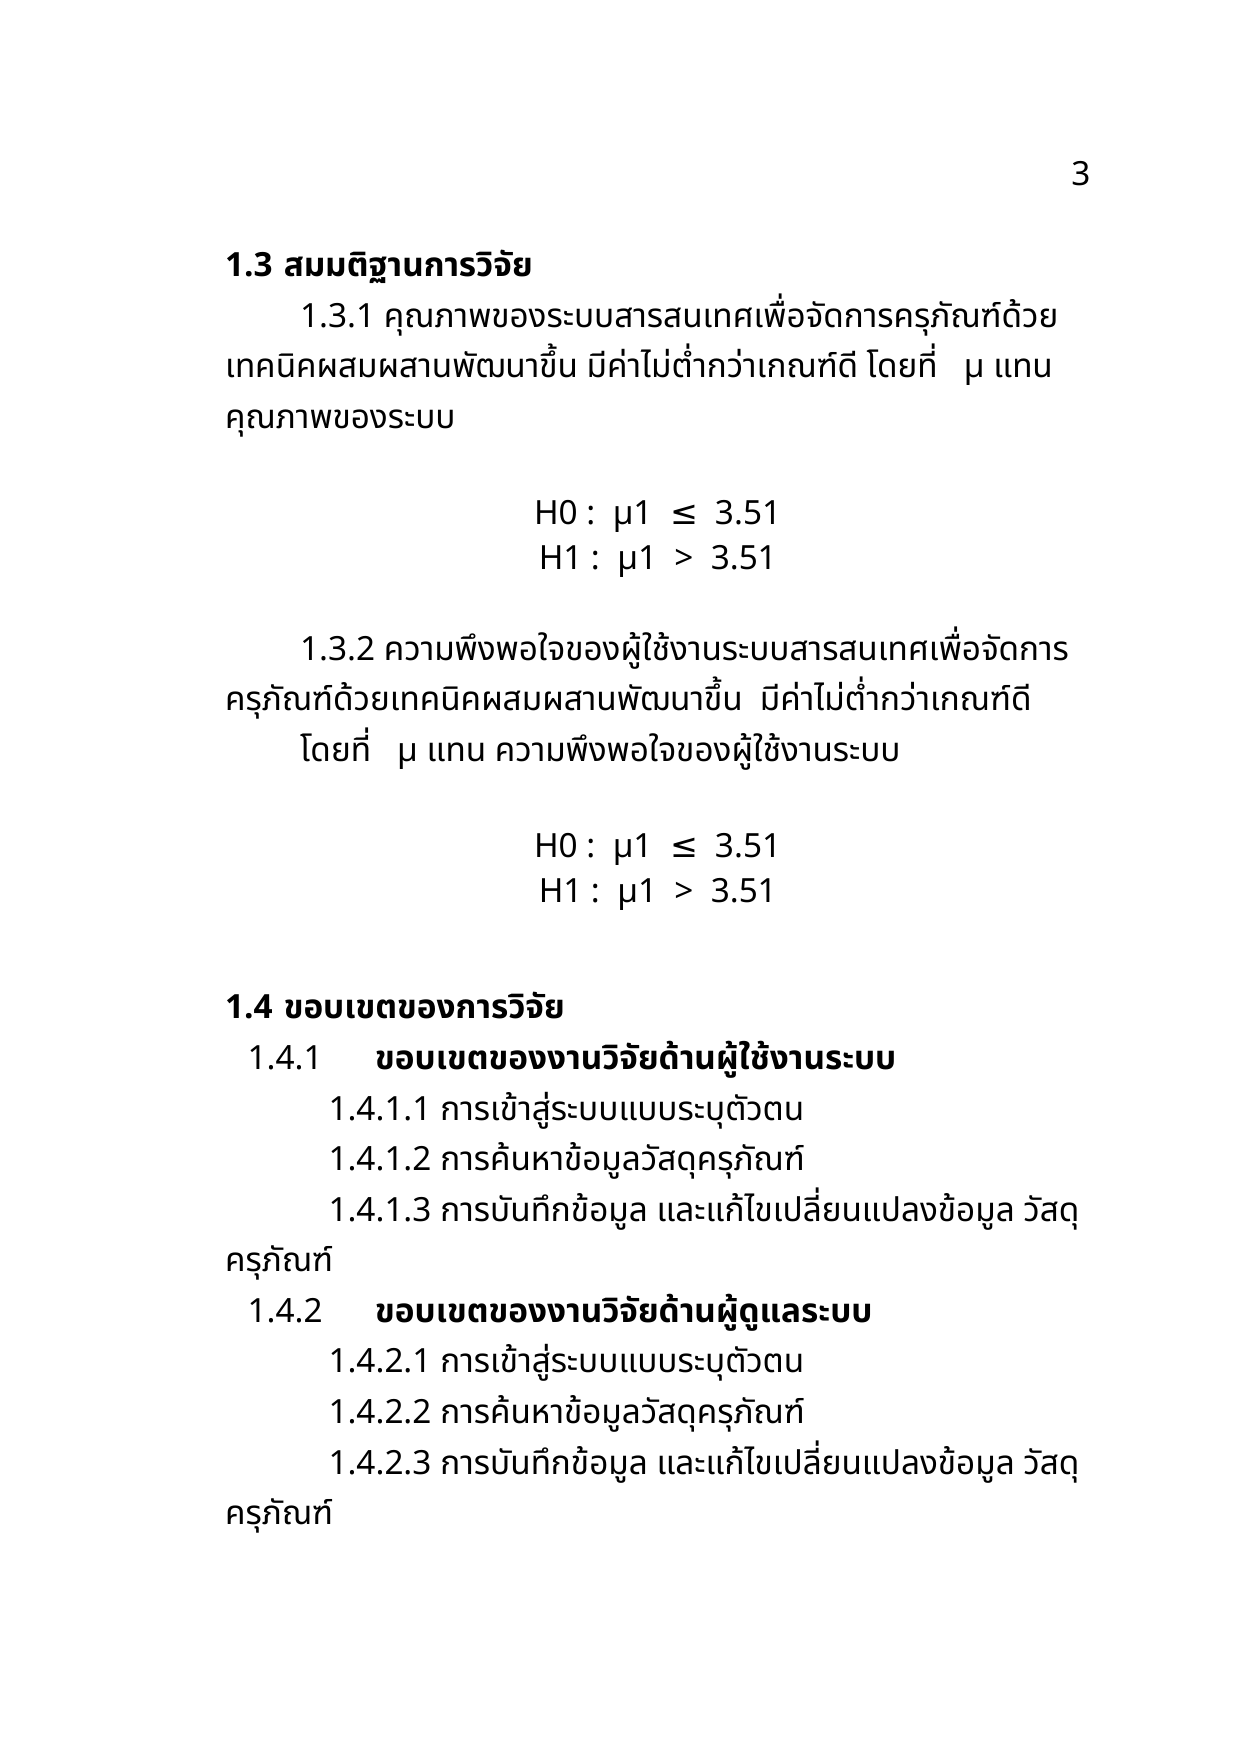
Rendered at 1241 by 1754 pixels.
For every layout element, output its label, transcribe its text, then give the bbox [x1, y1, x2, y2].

text 1.4.2.3 การบันทึกข้อมูล และแก้ไขเปลี่ยนแปลงข้อมูล วัสดุครุภัณฑ์ [225, 1438, 1090, 1539]
text 1.4.2.1 การเข้าสู่ระบบแบบระบุตัวตน [225, 1337, 1090, 1388]
text 1.3 สมมติฐานการวิจัย [225, 241, 1090, 291]
text H0 : µ1 ≤ 3.51 [225, 822, 1090, 867]
text 1.4.1 ขอบเขตของงานวิจัยด้านผู้ใช้งานระบบ [225, 1034, 1090, 1084]
text 1.4.1.2 การค้นหาข้อมูลวัสดุครุภัณฑ์ [225, 1135, 1090, 1186]
text 1.4 ขอบเขตของการวิจัย [225, 983, 1090, 1034]
text 1.4.2 ขอบเขตของงานวิจัยด้านผู้ดูแลระบบ [225, 1287, 1090, 1337]
text H1 : µ1 > 3.51 [225, 534, 1090, 579]
text H1 : µ1 > 3.51 [225, 867, 1090, 913]
text H0 : µ1 ≤ 3.51 [225, 488, 1090, 534]
text 1.3.2 ความพึงพอใจของผู้ใช้งานระบบสารสนเทศเพื่อจัดการครุภัณฑ์ด้วยเทคนิคผสมผสานพัฒนาขึ้น มีค่าไม่ต่ำกว่าเกณฑ์ดี โดยที่ µ แทน ความพึงพอใจของผู้ใช้งานระบบ [225, 625, 1090, 776]
text 1.3.1 คุณภาพของระบบสารสนเทศเพื่อจัดการครุภัณฑ์ด้วยเทคนิคผสมผสานพัฒนาขึ้น มีค่าไม่ต่ำกว่าเกณฑ์ดี โดยที่ µ แทน คุณภาพของระบบ [225, 291, 1090, 443]
text 1.4.2.2 การค้นหาข้อมูลวัสดุครุภัณฑ์ [225, 1388, 1090, 1438]
text 1.4.1.3 การบันทึกข้อมูล และแก้ไขเปลี่ยนแปลงข้อมูล วัสดุครุภัณฑ์ [225, 1186, 1090, 1287]
text 1.4.1.1 การเข้าสู่ระบบแบบระบุตัวตน [225, 1084, 1090, 1135]
